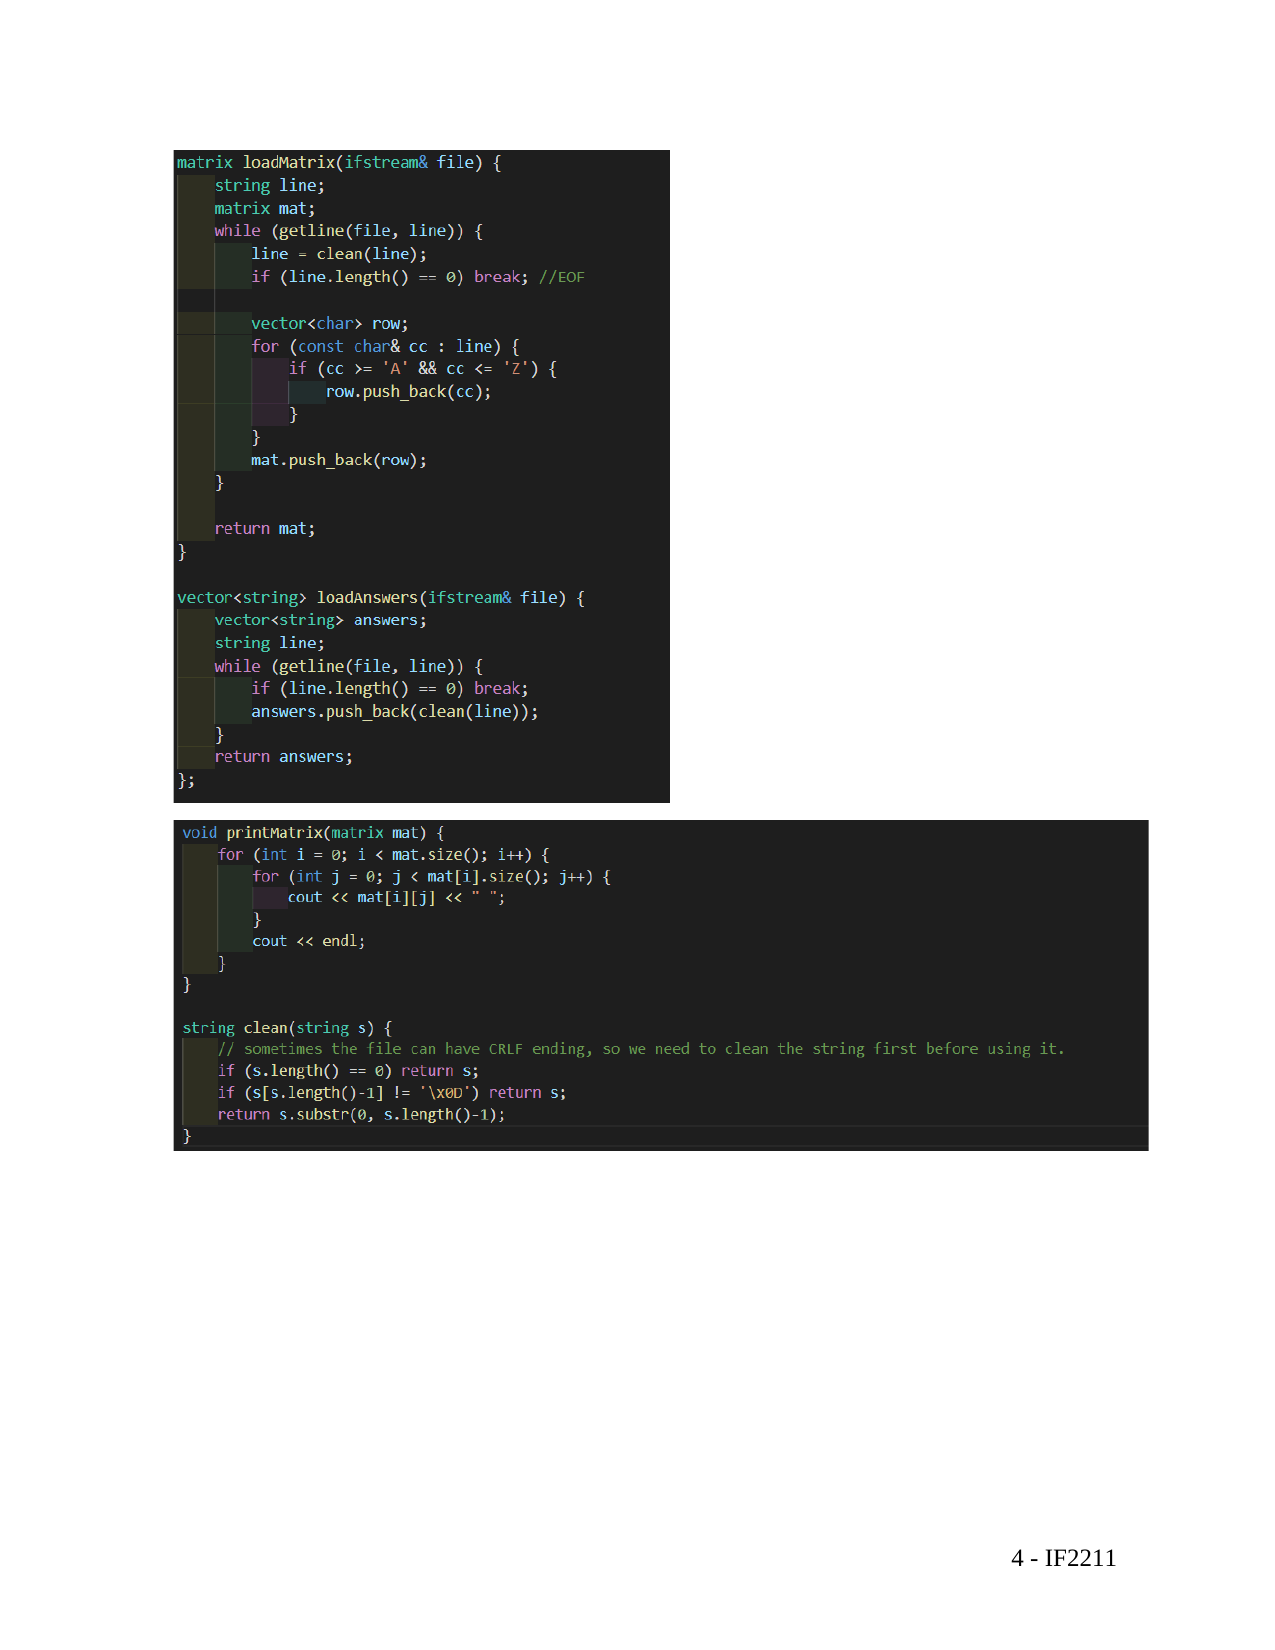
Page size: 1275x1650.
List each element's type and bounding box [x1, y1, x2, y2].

picture [173, 820, 1149, 1151]
picture [173, 150, 670, 803]
